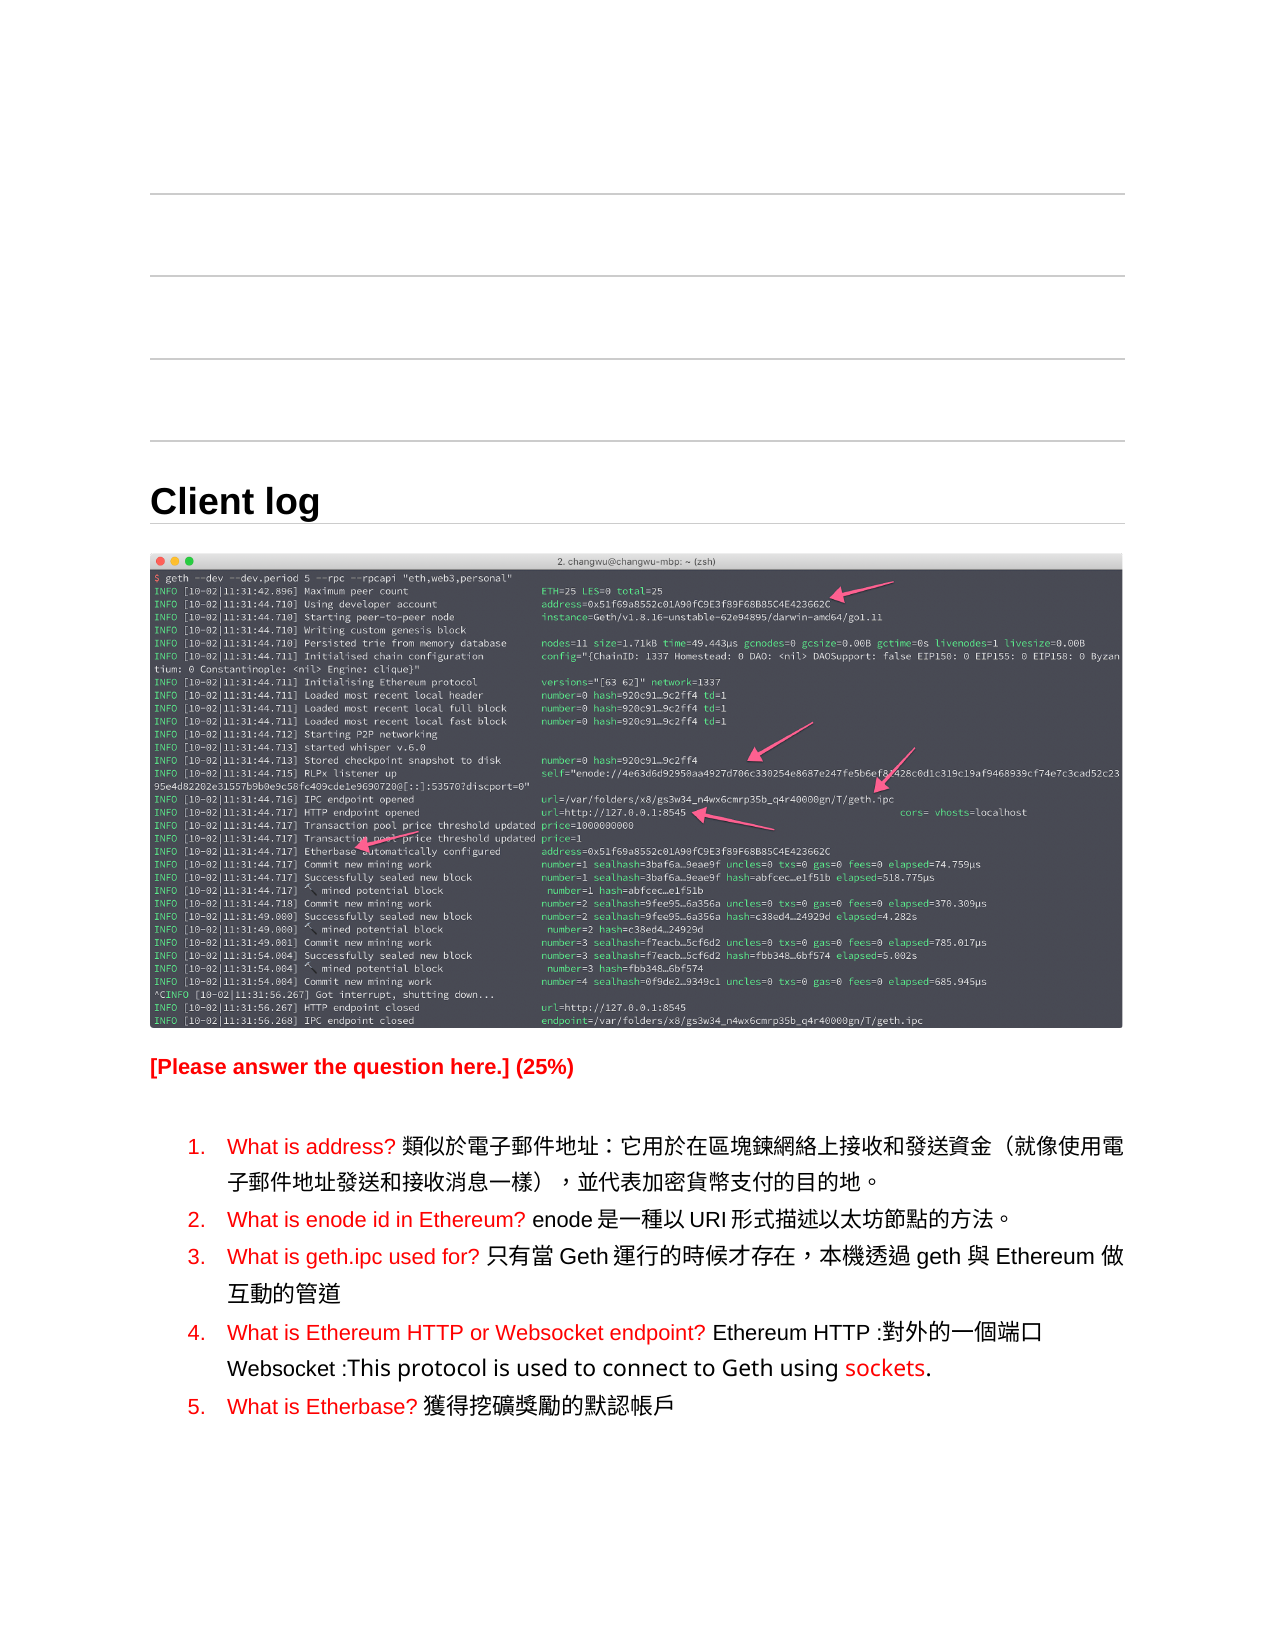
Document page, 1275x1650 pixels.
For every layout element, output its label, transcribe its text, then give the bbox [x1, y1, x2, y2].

list What is Etherbase? 獲得挖礦獎勵的默認帳戶 [187, 1388, 1125, 1421]
text Client log [150, 479, 1125, 523]
list What is Ethereum HTTP or Websocket endpoint? Ethereum HTTP :對外的一個端口Websocket :This protocol is used to connect to Geth using sockets. [187, 1314, 1125, 1383]
text [Please answer the question here.] (25%) [150, 1054, 1125, 1079]
list What is geth.ipc used for? 只有當Geth運行的時候才存在，本機透過 geth 與 Ethereum 做互動的管道 [187, 1238, 1125, 1309]
picture [150, 553, 1123, 1028]
list What is address? 類似於電子郵件地址：它用於在區塊鍊網絡上接收和發送資金（就像使用電子郵件地址發送和接收消息一樣），並代表加密貨幣支付的目的地。 [187, 1129, 1125, 1197]
list What is enode id in Ethereum? enode是一種以URI形式描述以太坊節點的方法。 [187, 1202, 1125, 1233]
